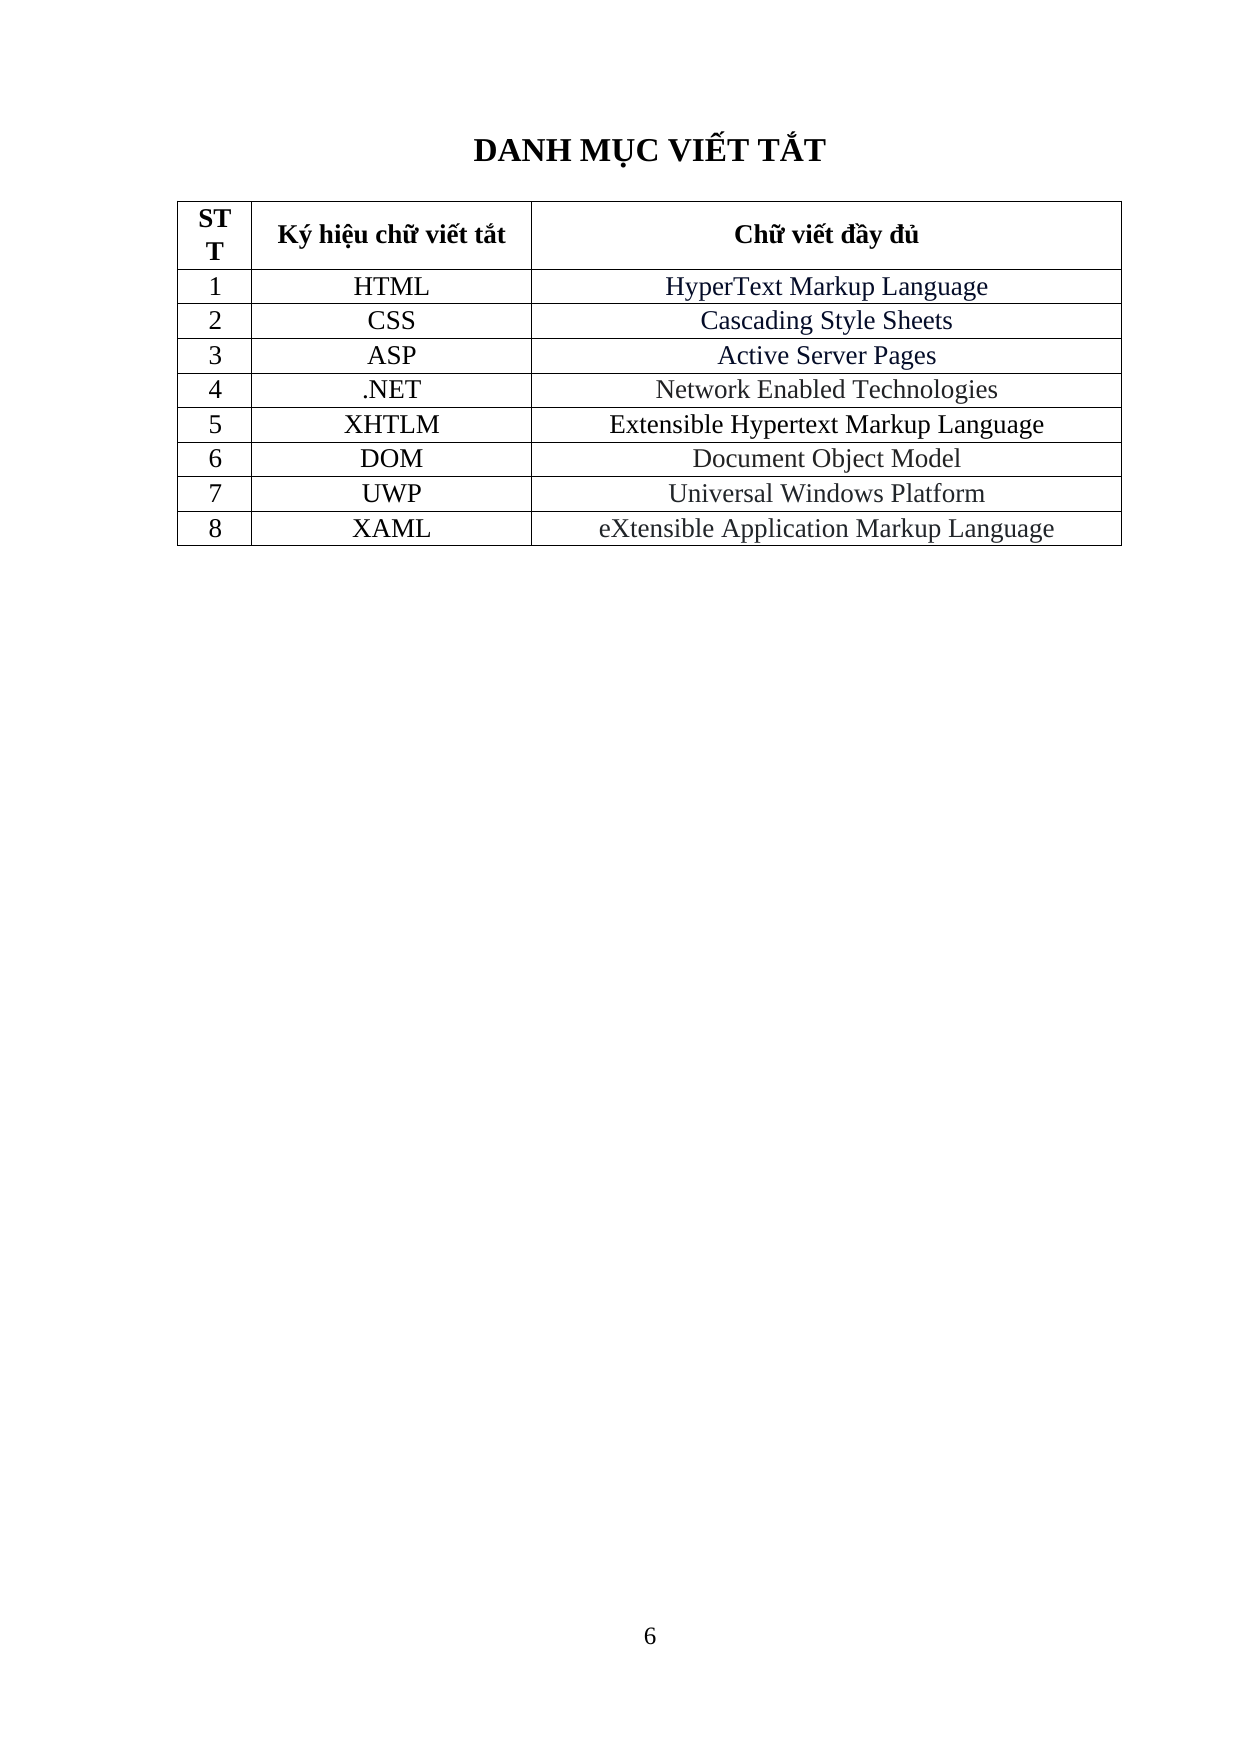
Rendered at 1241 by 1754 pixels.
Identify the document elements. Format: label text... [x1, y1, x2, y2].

table_cell [178, 443, 251, 476]
table_cell CSS [252, 304, 531, 338]
table_cell DOM [252, 443, 531, 476]
table_cell HTML [252, 270, 531, 303]
table_cell [178, 339, 251, 372]
table_cell XHTLM [252, 408, 531, 442]
table_cell Network Enabled Technologies [532, 374, 1121, 407]
table_cell XAML [252, 512, 531, 545]
table_cell Document Object Model [532, 443, 1121, 476]
table_cell Cascading Style Sheets [532, 304, 1121, 338]
table_cell eXtensible Application Markup Language [532, 512, 1121, 545]
table_cell [178, 374, 251, 407]
table_cell [178, 408, 251, 442]
table_cell [178, 477, 251, 511]
table_cell Active Server Pages [532, 339, 1121, 372]
table_header STT [178, 202, 251, 269]
table_header Ký hiệu chữ viết tắt [252, 202, 531, 269]
table_cell [178, 304, 251, 338]
table_cell UWP [252, 477, 531, 511]
table_cell [178, 270, 251, 303]
table_cell HyperText Markup Language [532, 270, 1121, 303]
table_cell Extensible Hypertext Markup Language [532, 408, 1121, 442]
table_header Chữ viết đầy đủ [532, 202, 1121, 269]
subtitle DANH MỤC VIẾT TẮT [177, 131, 1122, 169]
table_cell [178, 512, 251, 545]
table_cell .NET [252, 374, 531, 407]
table_cell Universal Windows Platform [532, 477, 1121, 511]
table_cell ASP [252, 339, 531, 372]
